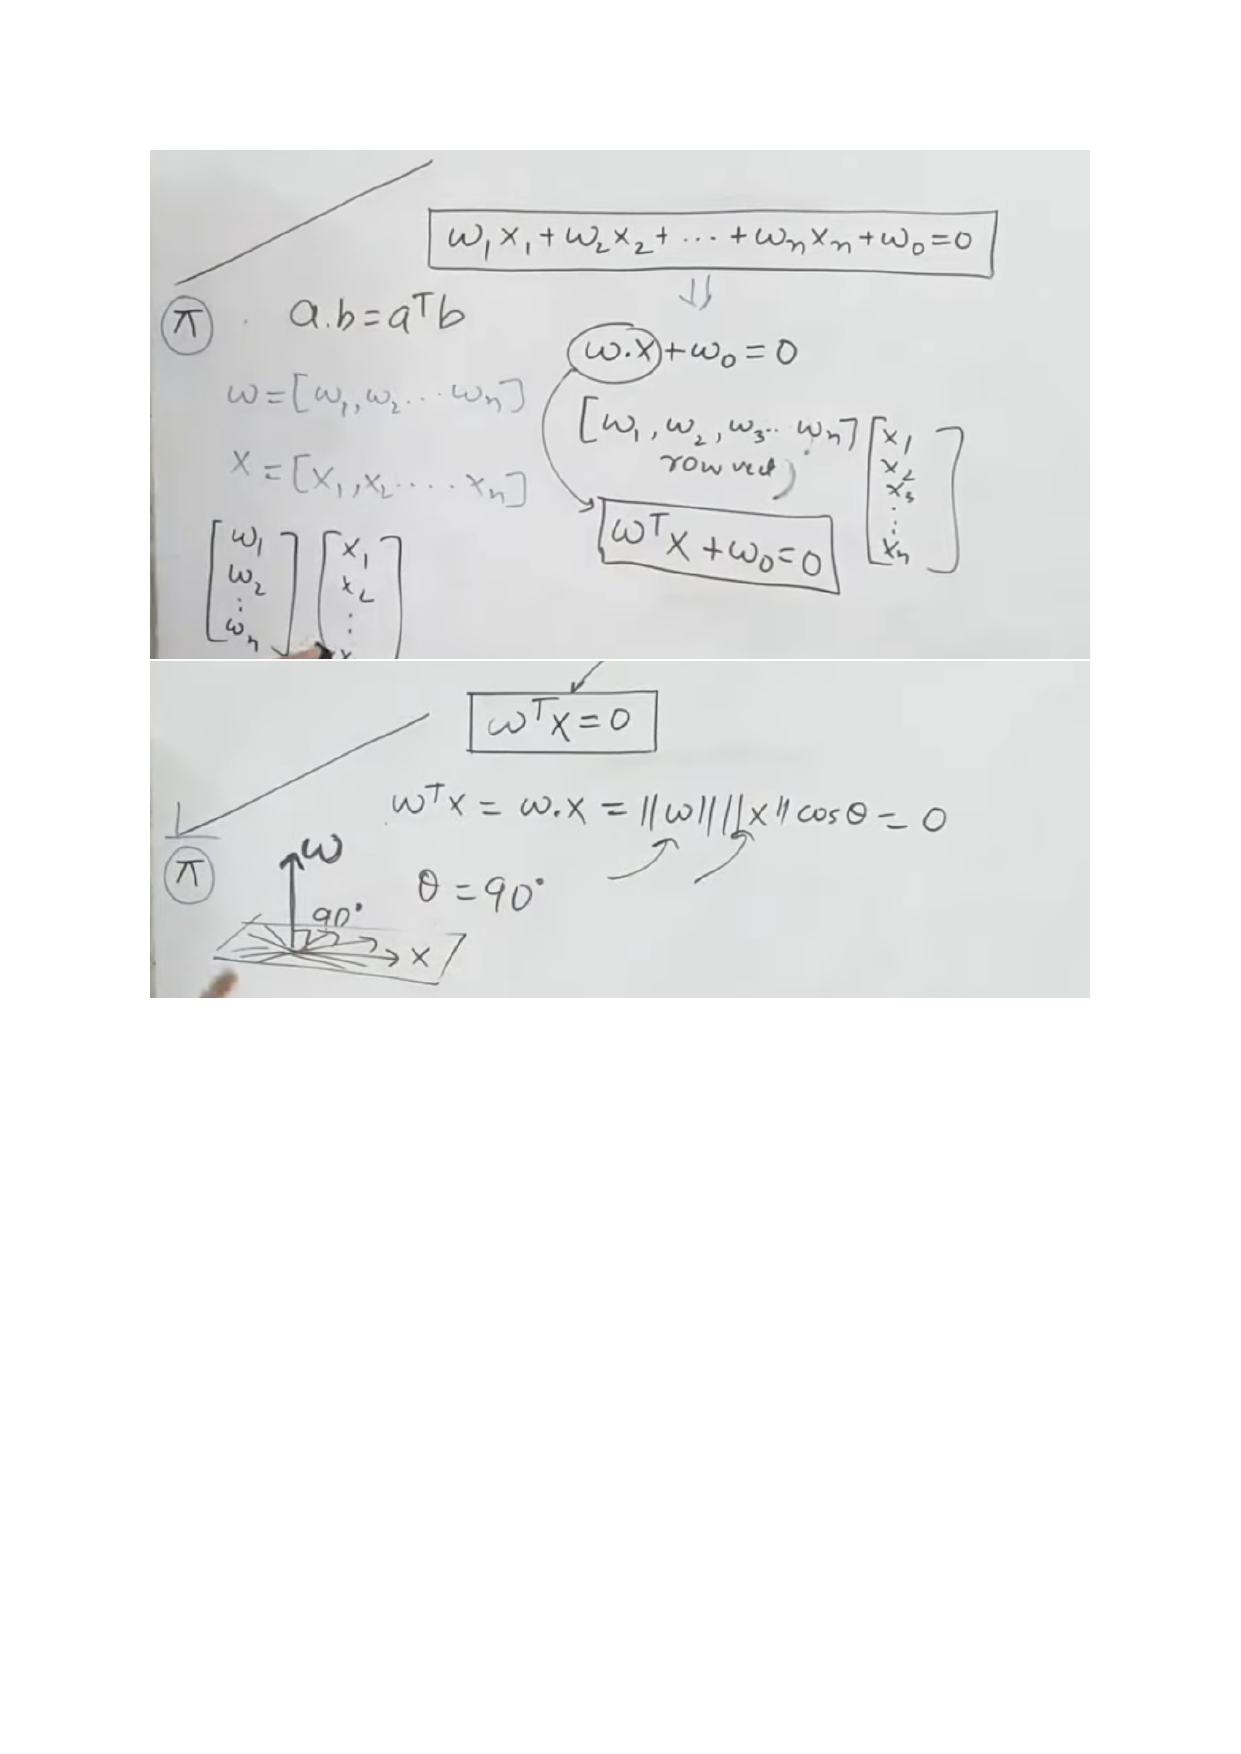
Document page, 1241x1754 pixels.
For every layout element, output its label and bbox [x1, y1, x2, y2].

picture [150, 661, 1091, 998]
picture [150, 150, 1091, 659]
